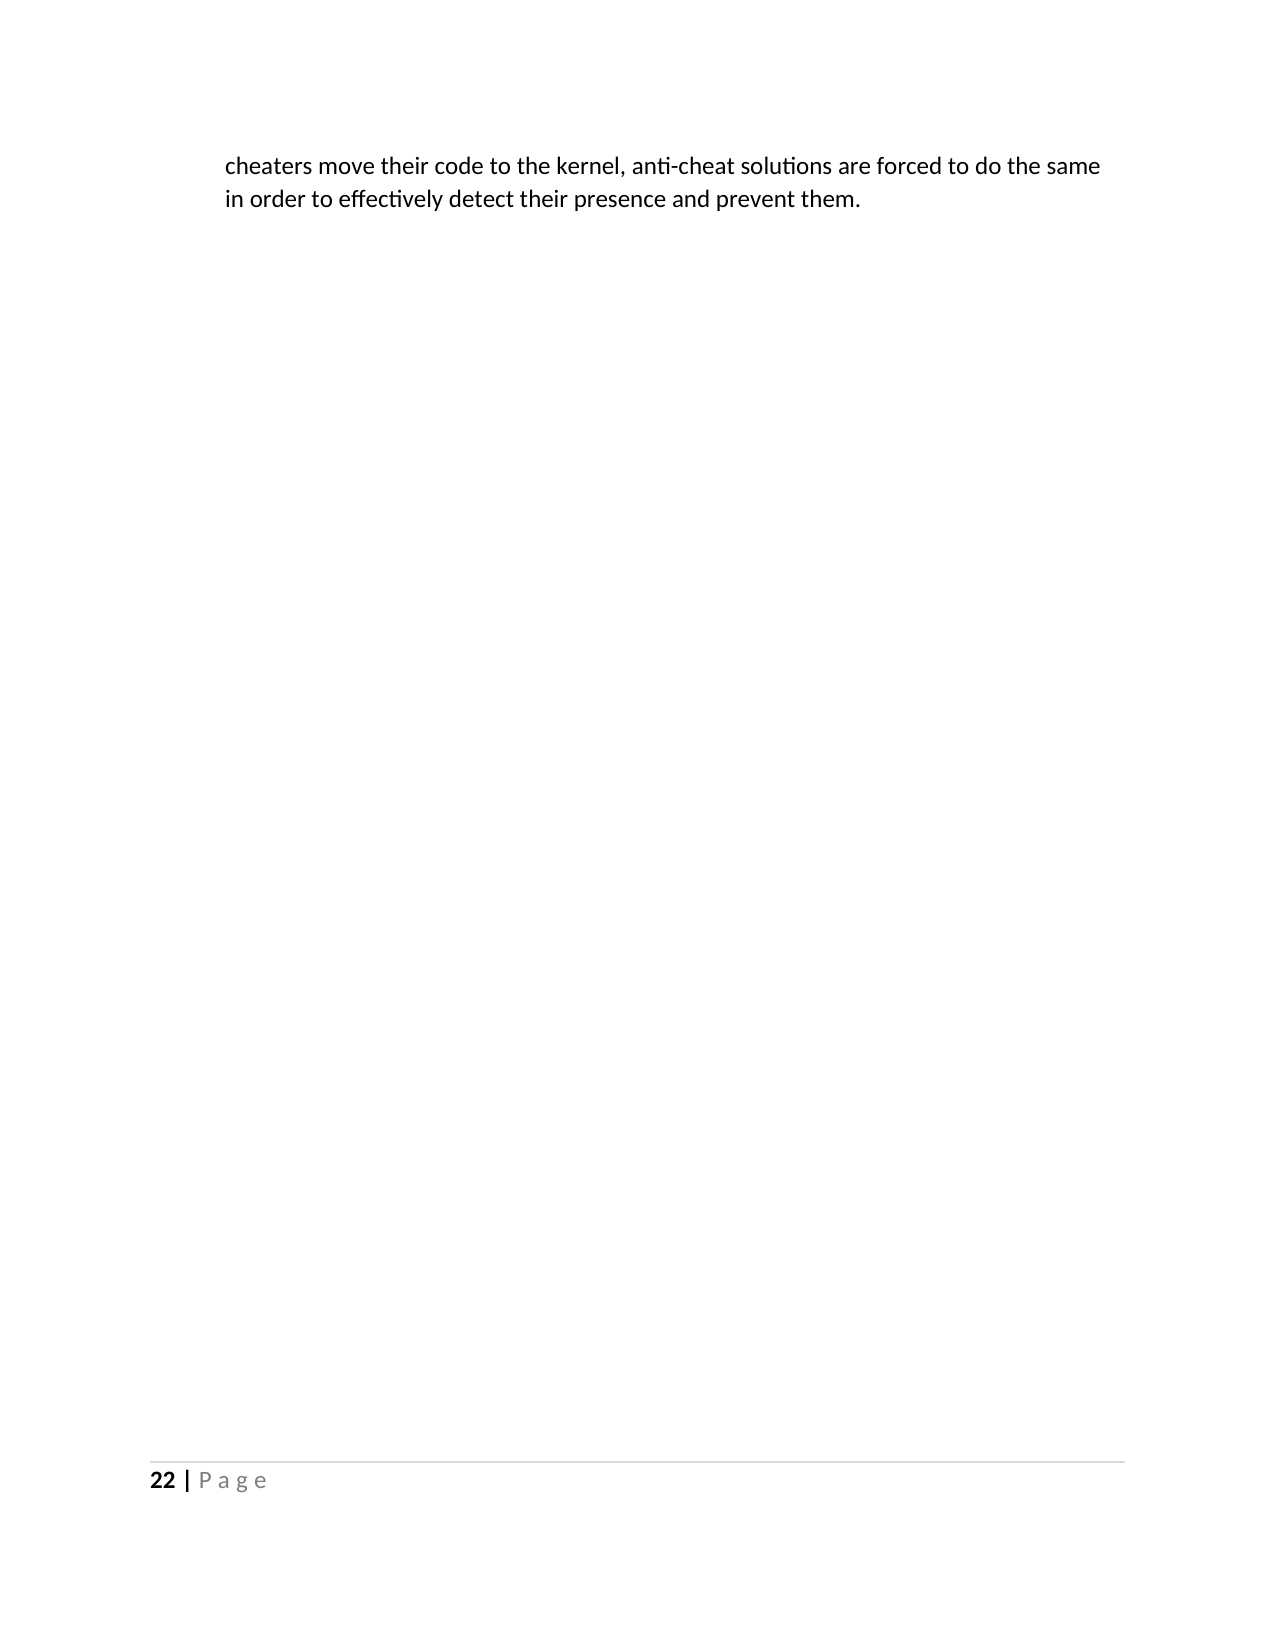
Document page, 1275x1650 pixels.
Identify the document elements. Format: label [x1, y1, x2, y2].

text [225, 150, 1125, 213]
